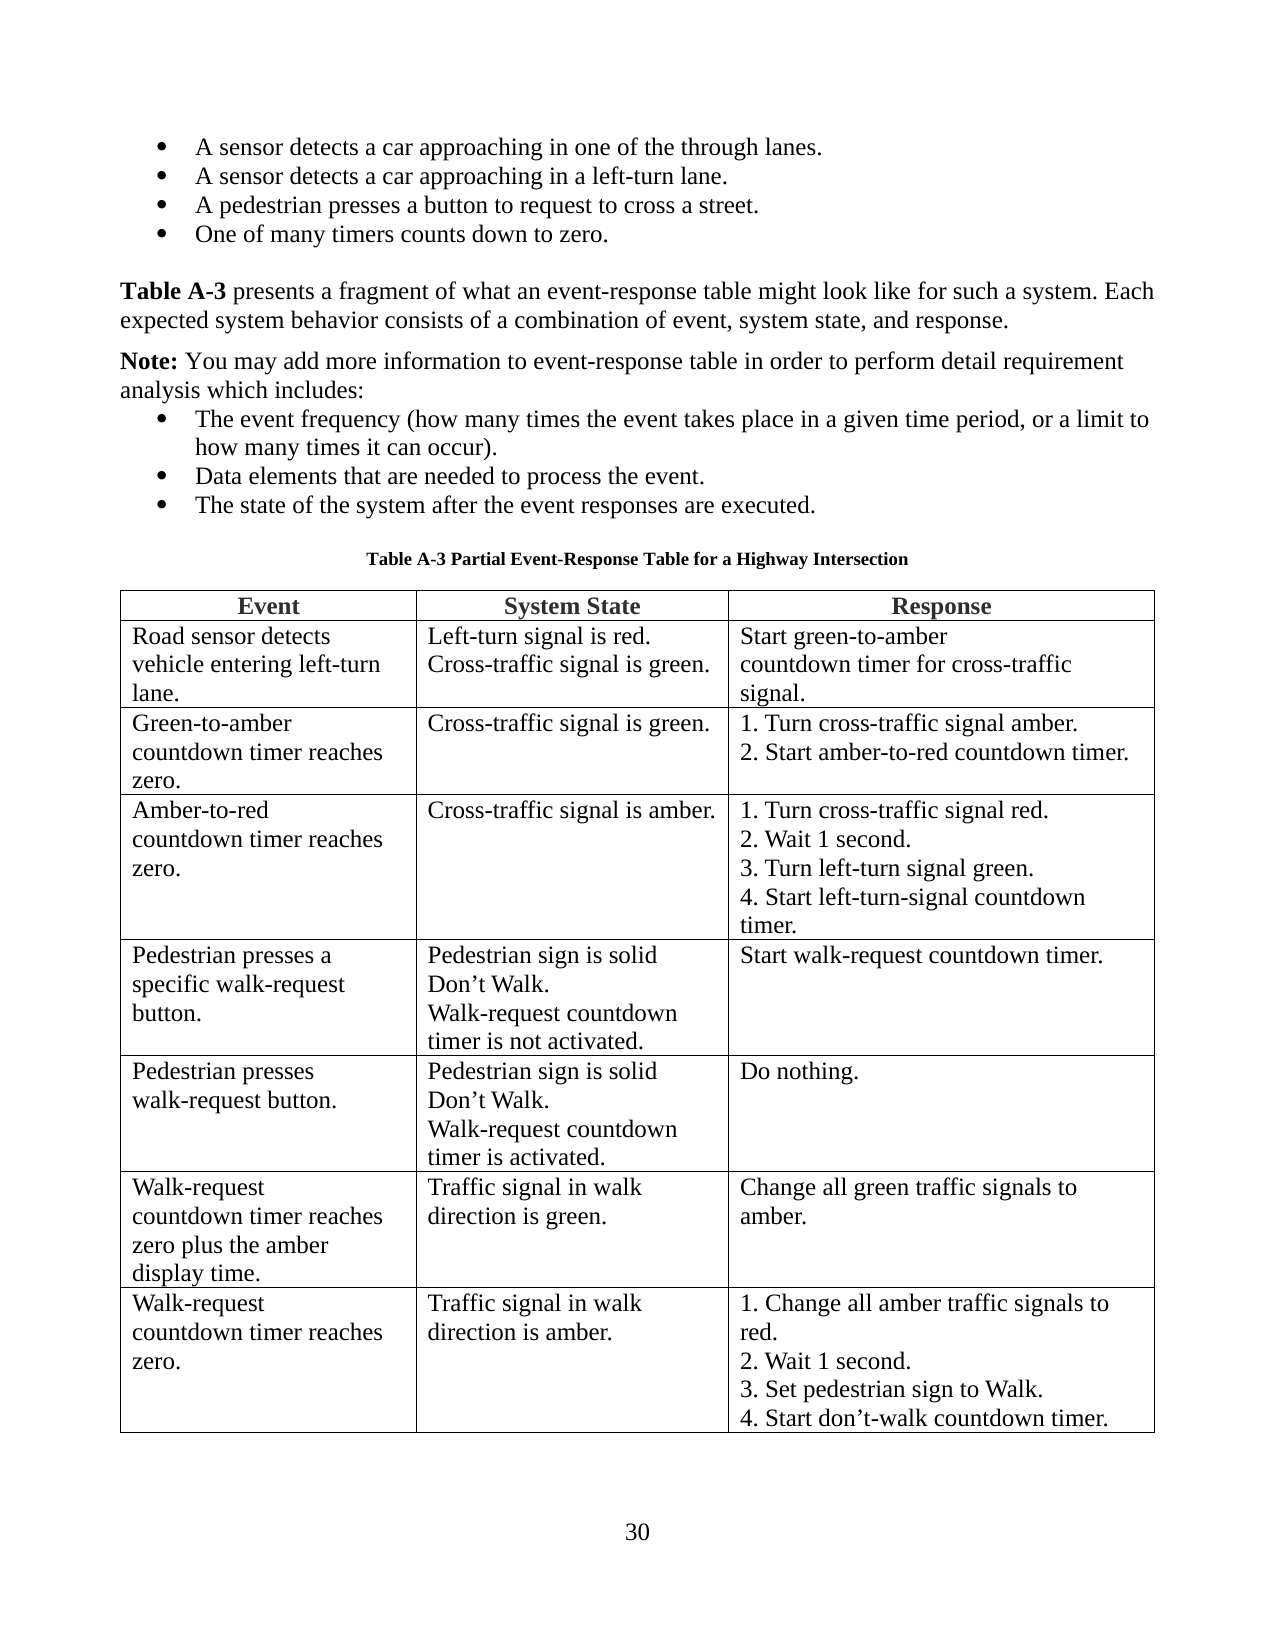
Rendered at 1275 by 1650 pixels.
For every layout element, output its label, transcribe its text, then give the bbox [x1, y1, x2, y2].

table_cell Pedestrian presses a specific walk-request button. [121, 940, 416, 1055]
table_cell Walk-request countdown timer reaches zero plus the amber display time. [121, 1172, 416, 1287]
table_header Response [729, 591, 1154, 620]
table_header Event [121, 591, 416, 620]
table_cell Walk-request countdown timer reaches zero. [121, 1288, 416, 1432]
list One of many timers counts down to zero. [157, 219, 1155, 247]
table_cell Left-turn signal is red. Cross-traffic signal is green. [417, 621, 728, 707]
table_cell Pedestrian sign is solid Don’t Walk. Walk-request countdown timer is not activated. [417, 940, 728, 1055]
table_cell Cross-traffic signal is green. [417, 708, 728, 794]
list The state of the system after the event responses are executed. [157, 490, 1155, 519]
table_cell Traffic signal in walk direction is amber. [417, 1288, 728, 1432]
table_cell 1. Turn cross-traffic signal red. 2. Wait 1 second. 3. Turn left-turn signal green. 4. Start left-turn-signal countdown timer. [729, 795, 1154, 939]
text Note: You may add more information to event-response table in order to perform detail requirement analysis which includes: [120, 346, 1155, 404]
table_cell Do nothing. [729, 1056, 1154, 1171]
table_cell Road sensor detects vehicle entering left-turn lane. [121, 621, 416, 707]
list A sensor detects a car approaching in a left-turn lane. [157, 161, 1155, 190]
table_cell Start green-to-amber countdown timer for cross-traffic signal. [729, 621, 1154, 707]
table_cell 1. Turn cross-traffic signal amber. 2. Start amber-to-red countdown timer. [729, 708, 1154, 794]
list Data elements that are needed to process the event. [157, 461, 1155, 490]
table_cell Amber-to-red countdown timer reaches zero. [121, 795, 416, 939]
table_cell Green-to-amber countdown timer reaches zero. [121, 708, 416, 794]
table_header System State [417, 591, 728, 620]
list A sensor detects a car approaching in one of the through lanes. [157, 132, 1155, 161]
table_cell 1. Change all amber traffic signals to red. 2. Wait 1 second. 3. Set pedestrian sign to Walk. 4. Start don’t-walk countdown timer. [729, 1288, 1154, 1432]
table_cell Traffic signal in walk direction is green. [417, 1172, 728, 1287]
table_cell Pedestrian sign is solid Don’t Walk. Walk-request countdown timer is activated. [417, 1056, 728, 1171]
list A pedestrian presses a button to request to cross a street. [157, 190, 1155, 219]
table_cell Start walk-request countdown timer. [729, 940, 1154, 1055]
text Table A-3 presents a fragment of what an event-response table might look like for such a system. Each expected system behavior consists of a combination of event, system state, and response. [120, 276, 1155, 334]
table_cell Change all green traffic signals to amber. [729, 1172, 1154, 1287]
text Table A-3 Partial Event-Response Table for a Highway Intersection [120, 547, 1155, 569]
table_cell Cross-traffic signal is amber. [417, 795, 728, 939]
list The event frequency (how many times the event takes place in a given time period, or a limit to how many times it can occur). [157, 404, 1155, 461]
table_cell Pedestrian presses walk-request button. [121, 1056, 416, 1171]
